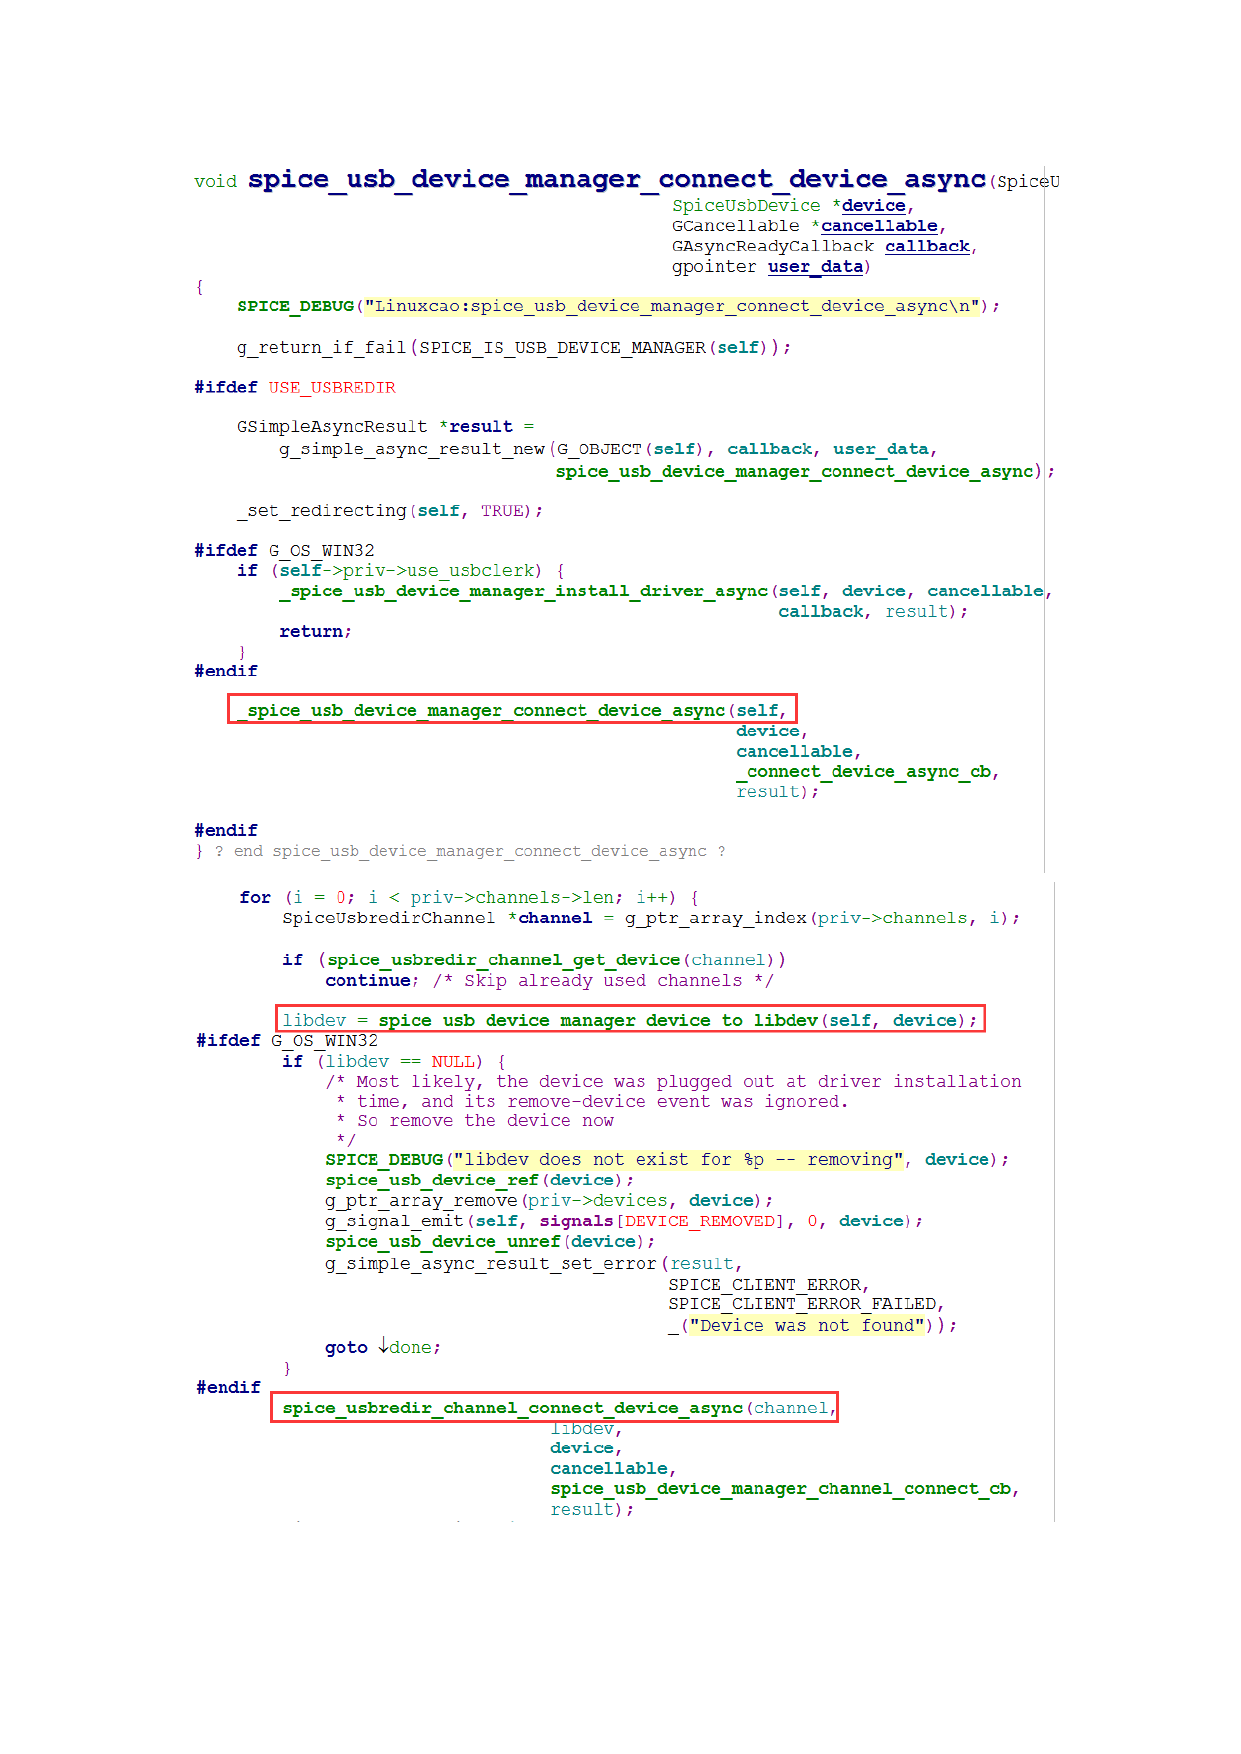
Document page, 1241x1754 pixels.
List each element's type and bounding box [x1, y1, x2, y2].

picture [187, 166, 1059, 873]
picture [187, 882, 1059, 1522]
